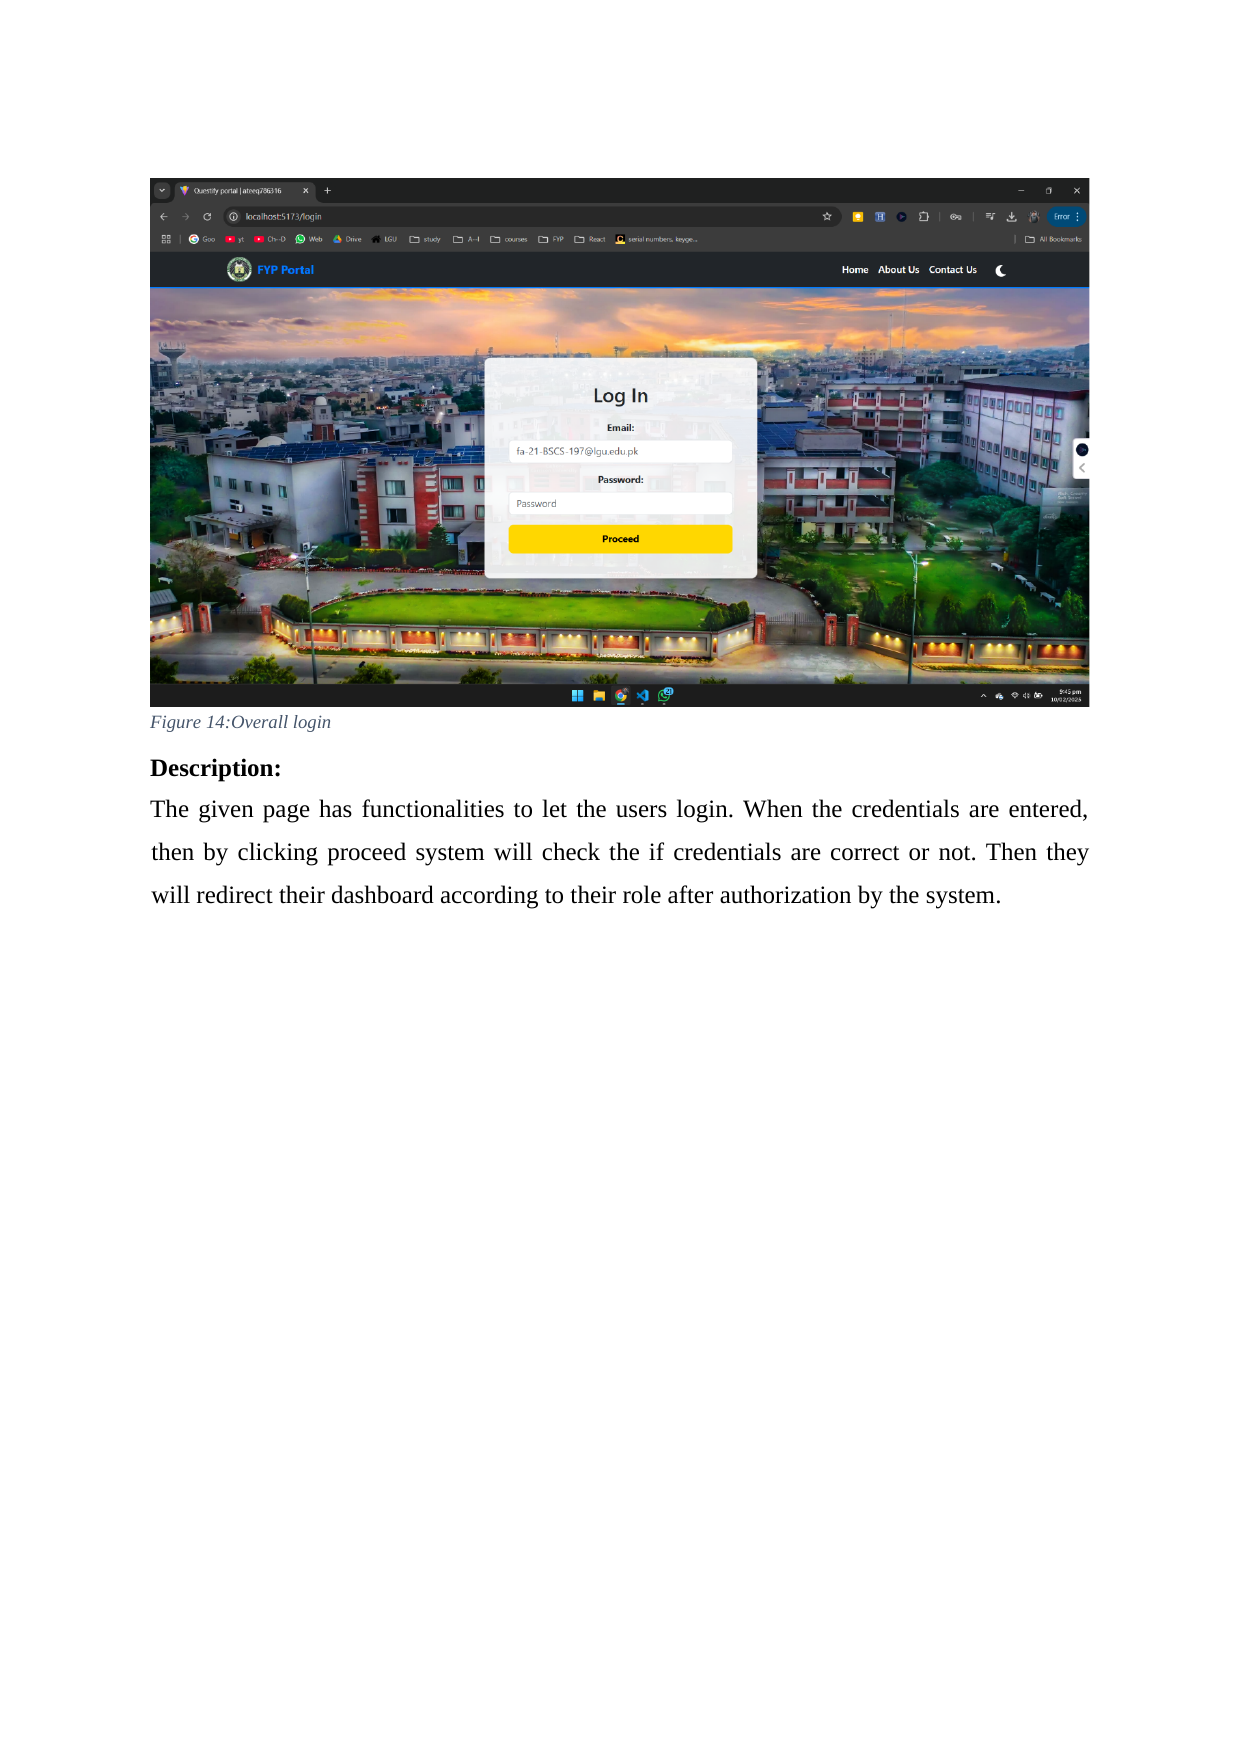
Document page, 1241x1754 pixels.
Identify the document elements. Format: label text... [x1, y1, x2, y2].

text Description: [150, 753, 1090, 782]
picture [150, 178, 1090, 707]
text Figure 14:Overall login [150, 711, 1090, 732]
text The given page has functionalities to let the users login. When the credentials are entered, then by clicking proceed system will check the if credentials are correct or not. Then they will redirect their dashboard according to their role after authorization by the system. [150, 794, 1090, 909]
